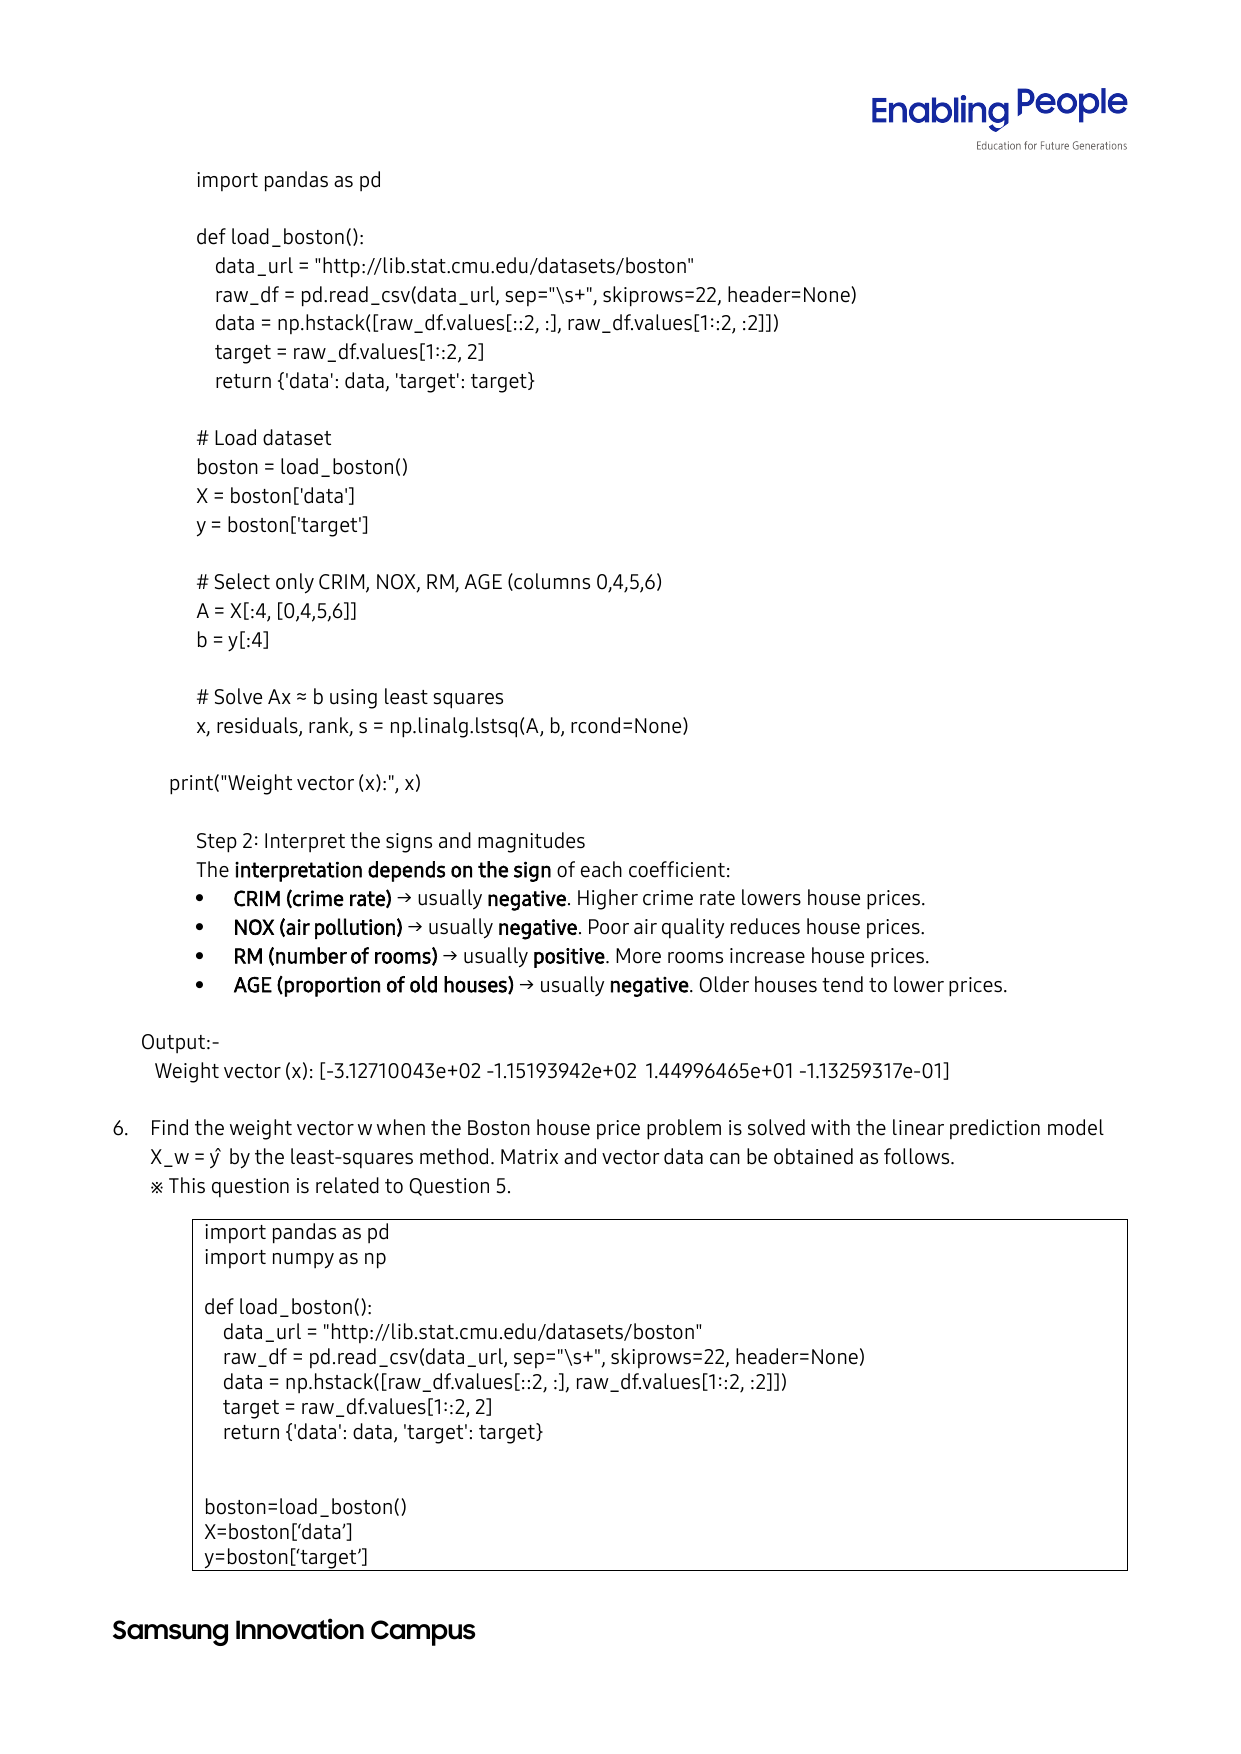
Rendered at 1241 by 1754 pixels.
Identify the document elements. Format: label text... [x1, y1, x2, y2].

list print("Weight vector (x):", x) [150, 771, 1128, 796]
table_header import pandas as pd import numpy as np def load_boston(): data_url = "http://lib.stat.cmu.edu/datasets/boston" raw_df = pd.read_csv(data_url, sep="\s+", skiprows=22, header=None) data = np.hstack([raw_df.values[::2, :], raw_df.values[1::2, :2]]) target = raw_df.values[1::2, 2] return {'data': data, 'target': target} boston=load_boston() X=boston[‘data’] y=boston[‘target’] [193, 1220, 1127, 1570]
list X = boston['data'] [196, 484, 1128, 509]
list ※ This question is related to Question 5. [150, 1174, 1128, 1199]
list The interpretation depends on the sign of each coefficient: [196, 858, 1128, 883]
list Step 2: Interpret the signs and magnitudes [196, 829, 1128, 854]
list # Select only CRIM, NOX, RM, AGE (columns 0,4,5,6) [196, 570, 1128, 595]
list data_url = "http://lib.stat.cmu.edu/datasets/boston" [196, 254, 1128, 279]
list A = X[:4, [0,4,5,6]] [196, 599, 1128, 624]
list y = boston['target'] [196, 513, 1128, 538]
list boston = load_boston() [196, 455, 1128, 480]
list data = np.hstack([raw_df.values[::2, :], raw_df.values[1::2, :2]]) [196, 311, 1128, 336]
text Weight vector (x): [-3.12710043e+02 -1.15193942e+02 1.44996465e+01 -1.13259317e-01] [112, 1059, 1128, 1084]
list # Load dataset [196, 426, 1128, 451]
list Find the weight vector w when the Boston house price problem is solved with the linear prediction model X_w = y ̂ by the least-squares method. Matrix and vector data can be obtained as follows. [112, 1116, 1128, 1170]
list CRIM (crime rate) → usually negative. Higher crime rate lowers house prices. [196, 886, 1128, 911]
list target = raw_df.values[1::2, 2] [196, 340, 1128, 365]
list # Solve Ax ≈ b using least squares [196, 685, 1128, 710]
text Output:- [112, 1030, 1128, 1055]
list NOX (air pollution) → usually negative. Poor air quality reduces house prices. [196, 915, 1128, 940]
list def load_boston(): [196, 225, 1128, 250]
picture [872, 88, 1128, 150]
list RM (number of rooms) → usually positive. More rooms increase house prices. [196, 944, 1128, 969]
list import pandas as pd [196, 168, 1128, 193]
list x, residuals, rank, s = np.linalg.lstsq(A, b, rcond=None) [196, 714, 1128, 739]
list raw_df = pd.read_csv(data_url, sep="\s+", skiprows=22, header=None) [196, 283, 1128, 308]
list AGE (proportion of old houses) → usually negative. Older houses tend to lower prices. [196, 973, 1128, 998]
list return {'data': data, 'target': target} [196, 369, 1128, 394]
list b = y[:4] [196, 628, 1128, 653]
